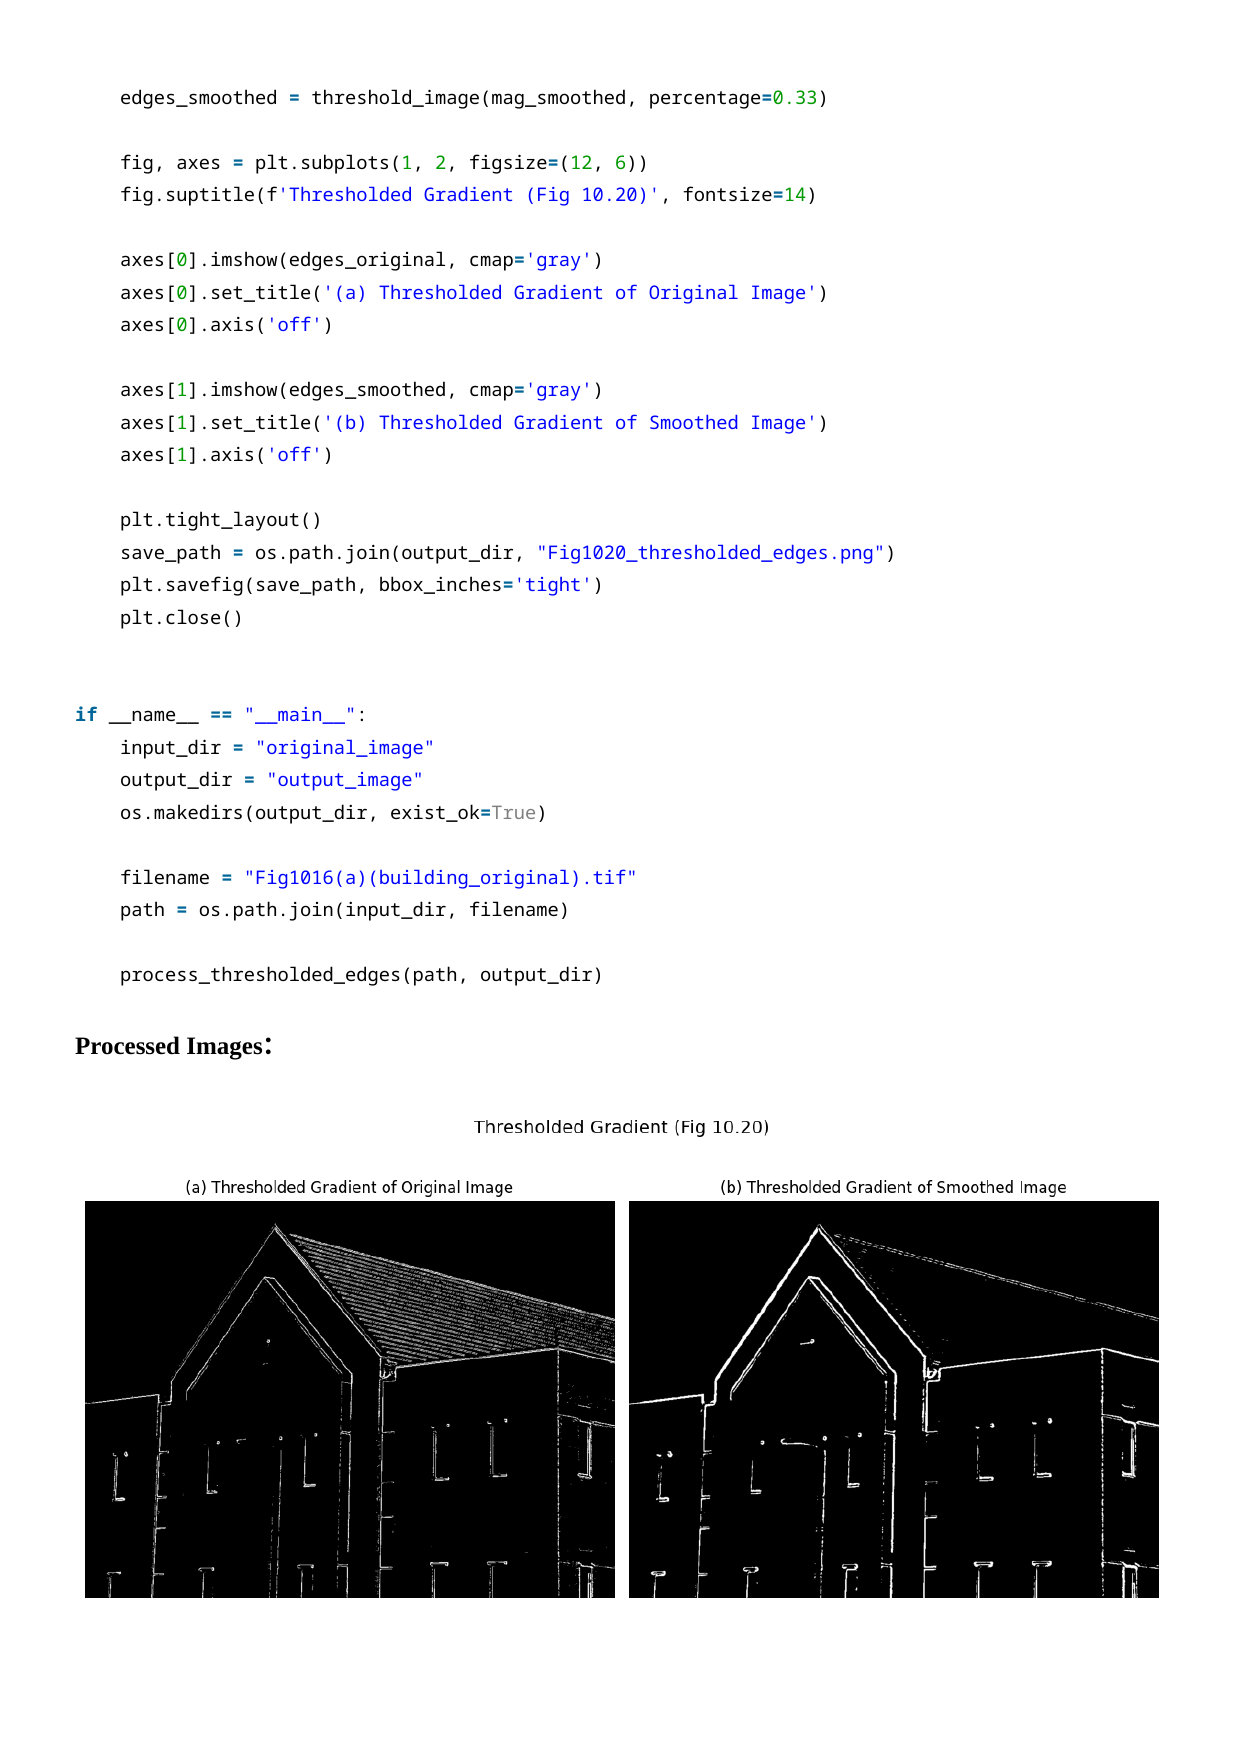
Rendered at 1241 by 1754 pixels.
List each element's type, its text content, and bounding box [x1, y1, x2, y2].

text save_path = os.path.join(output_dir, "Fig1020_thresholded_edges.png") [75, 536, 1165, 568]
text edges_smoothed = threshold_image(mag_smoothed, percentage=0.33) [75, 81, 1165, 113]
text fig.suptitle(f'Thresholded Gradient (Fig 10.20)', fontsize=14) [75, 178, 1165, 211]
text Processed Images： [75, 1011, 1165, 1076]
text filename = "Fig1016(a)(building_original).tif" [75, 861, 1165, 893]
text axes[0].imshow(edges_original, cmap='gray') [75, 243, 1165, 276]
text fig, axes = plt.subplots(1, 2, figsize=(12, 6)) [75, 146, 1165, 178]
text if __name__ == "__main__": [75, 698, 1165, 731]
text plt.tight_layout() [75, 503, 1165, 536]
text input_dir = "original_image" [75, 731, 1165, 763]
text axes[0].axis('off') [75, 308, 1165, 341]
text plt.savefig(save_path, bbox_inches='tight') [75, 568, 1165, 601]
text plt.close() [75, 601, 1165, 633]
text axes[1].axis('off') [75, 438, 1165, 471]
text path = os.path.join(input_dir, filename) [75, 893, 1165, 926]
picture [75, 1110, 1166, 1607]
text axes[1].imshow(edges_smoothed, cmap='gray') [75, 373, 1165, 406]
text output_dir = "output_image" [75, 763, 1165, 796]
text os.makedirs(output_dir, exist_ok=True) [75, 796, 1165, 828]
text axes[1].set_title('(b) Thresholded Gradient of Smoothed Image') [75, 406, 1165, 438]
text process_thresholded_edges(path, output_dir) [75, 958, 1165, 991]
text axes[0].set_title('(a) Thresholded Gradient of Original Image') [75, 276, 1165, 308]
